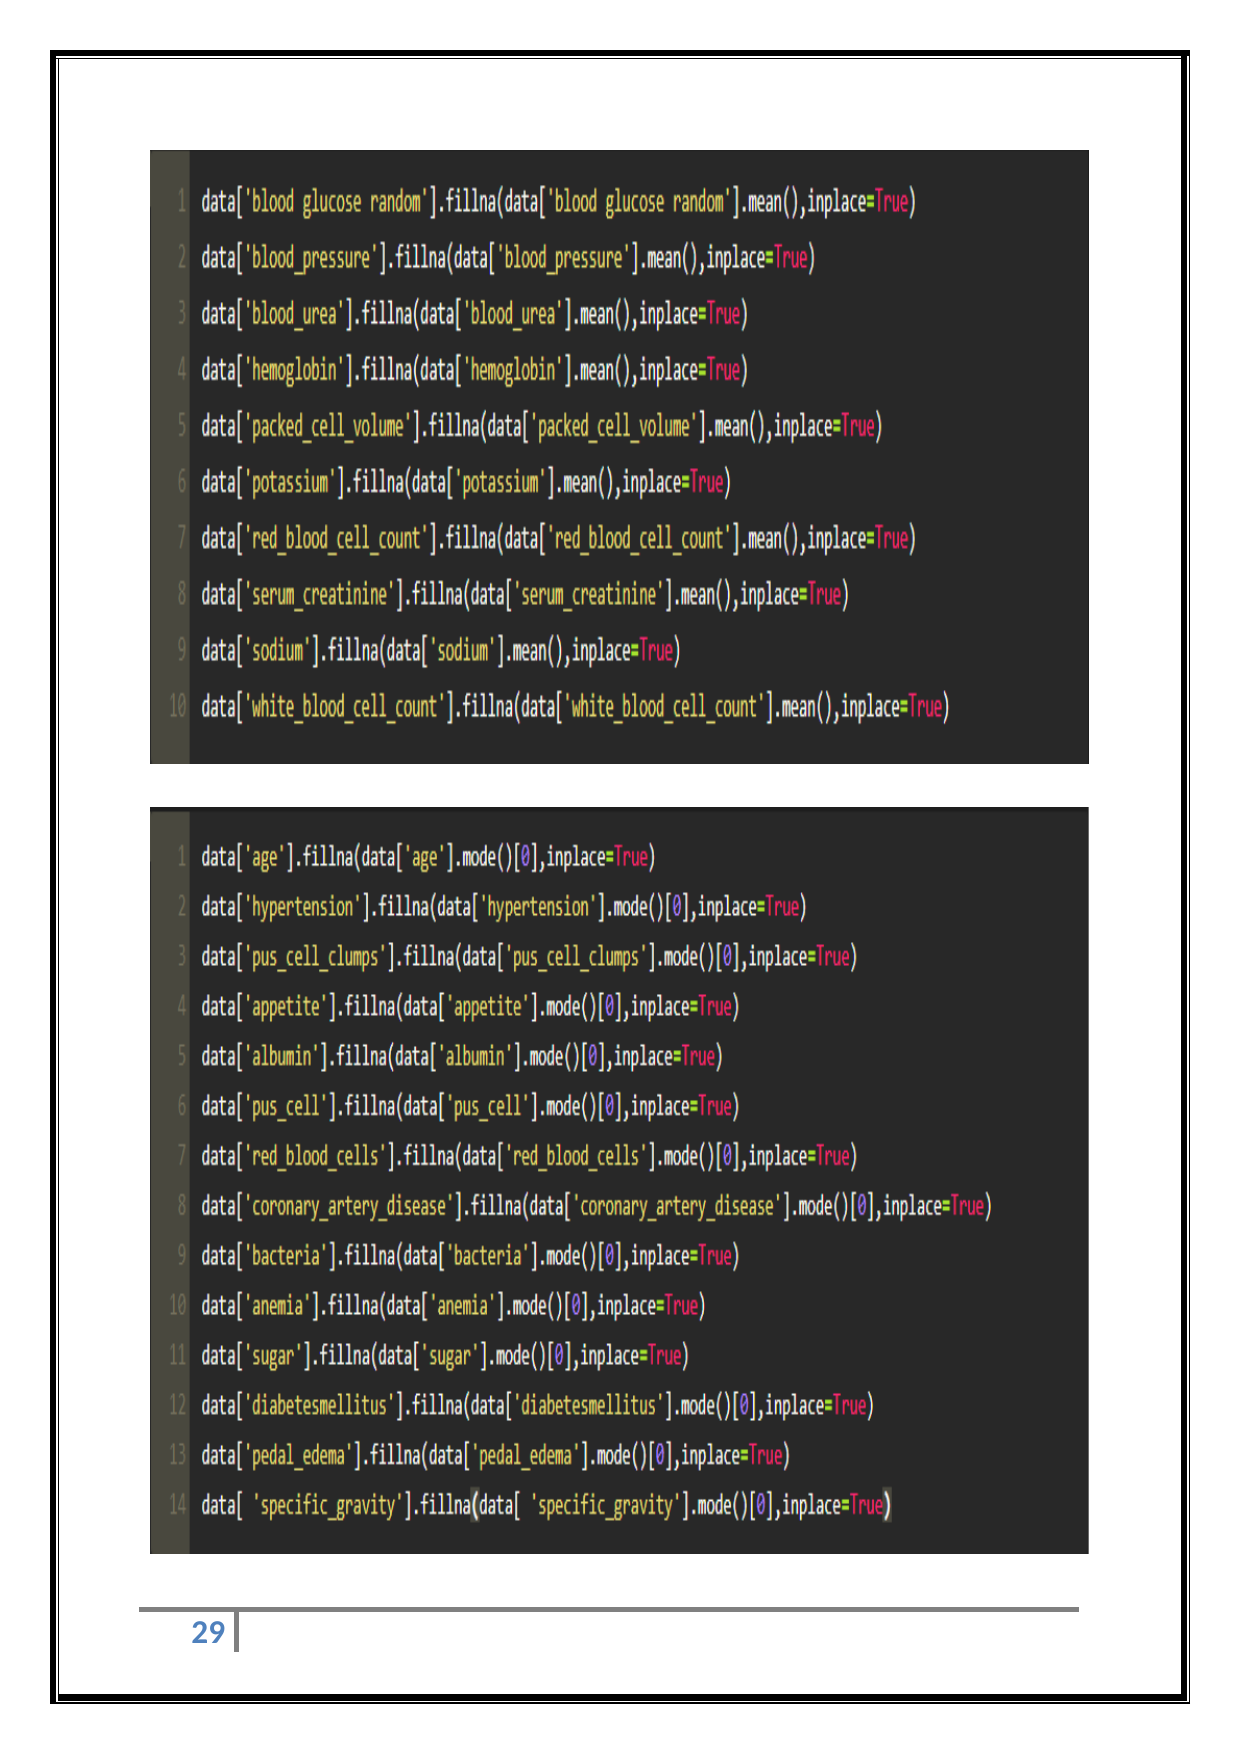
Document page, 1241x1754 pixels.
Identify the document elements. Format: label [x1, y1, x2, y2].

picture [150, 807, 1089, 1554]
picture [150, 150, 1089, 764]
